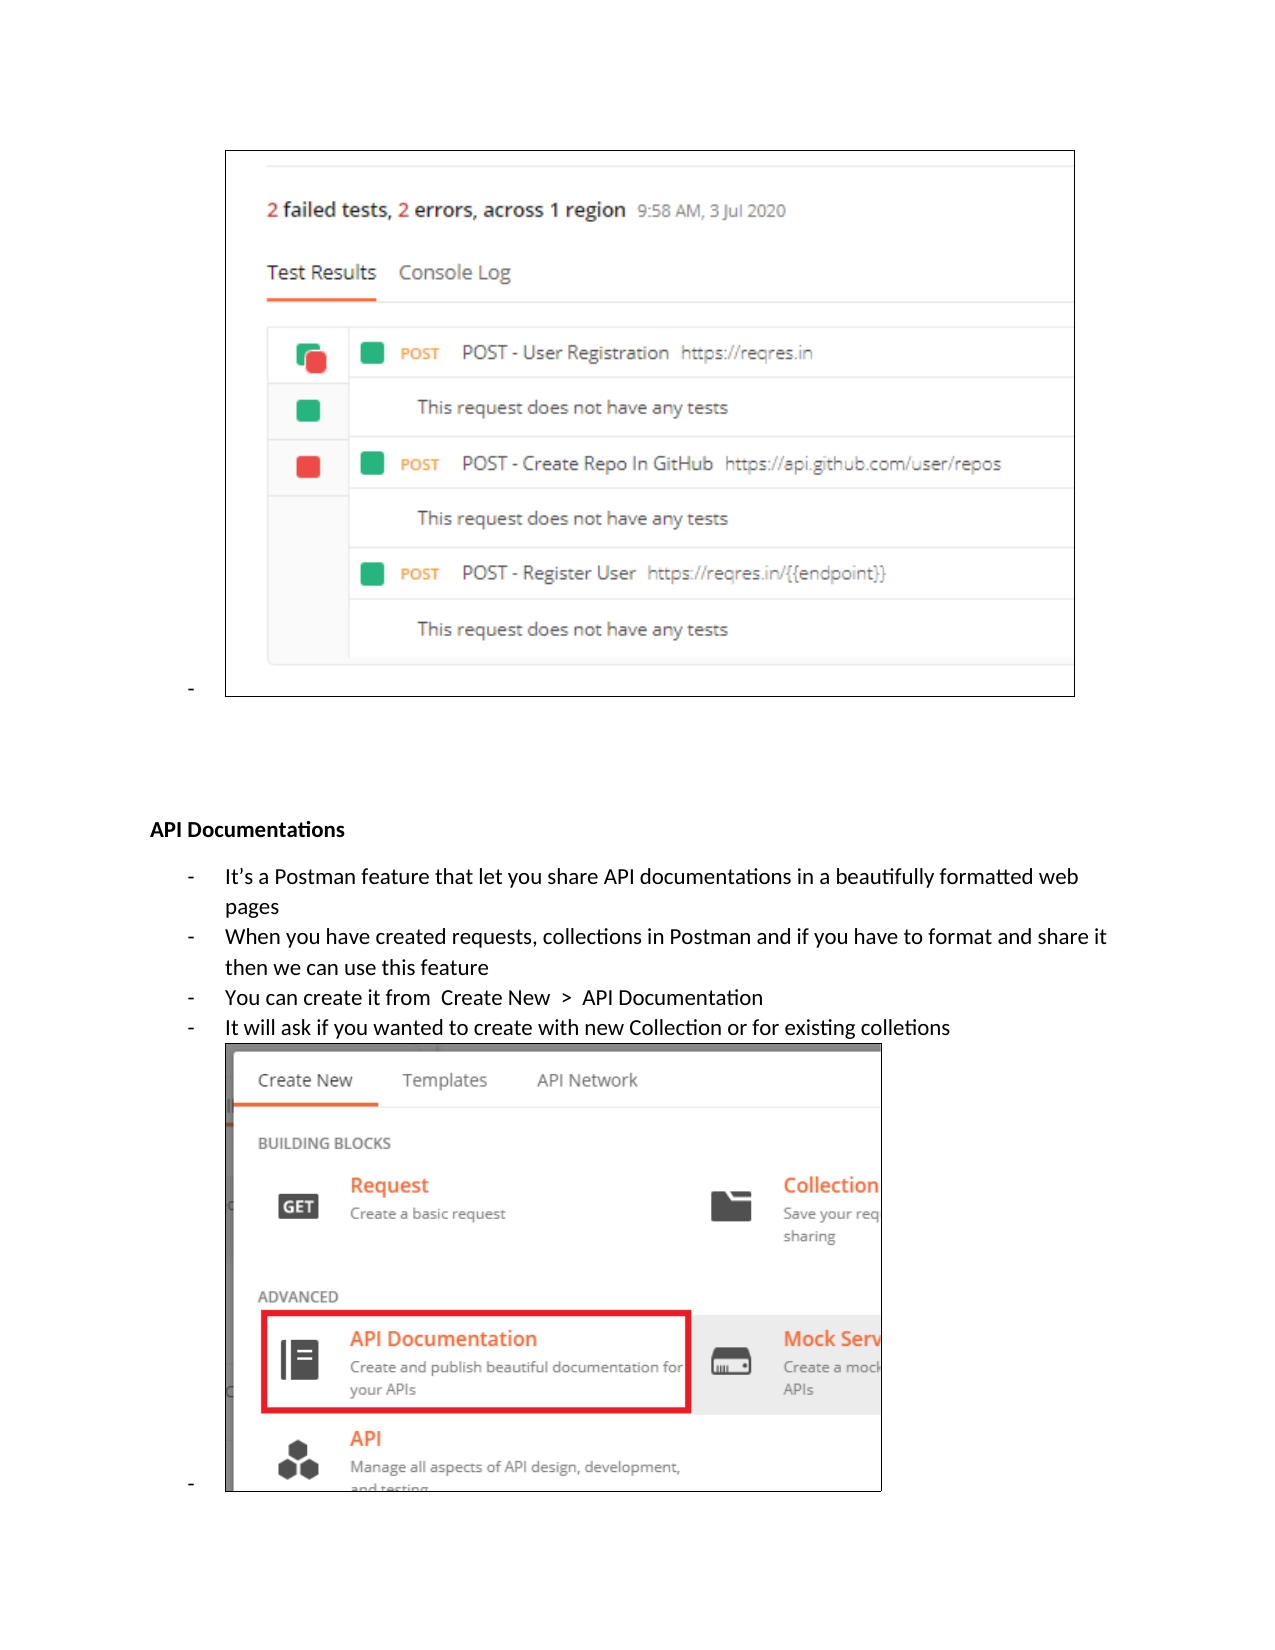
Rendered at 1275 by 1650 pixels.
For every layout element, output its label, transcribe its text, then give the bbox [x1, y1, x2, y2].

list You can create it from Create New > API Documentation [187, 983, 1125, 1011]
list It’s a Postman feature that let you share API documentations in a beautifully formatted web pages [187, 862, 1125, 920]
picture [226, 1044, 881, 1491]
text API Documentations [150, 815, 1125, 843]
list It will ask if you wanted to create with new Collection or for existing colletions [187, 1013, 1125, 1041]
picture [226, 151, 1074, 696]
list When you have created requests, collections in Postman and if you have to format and share it then we can use this feature [187, 922, 1125, 981]
